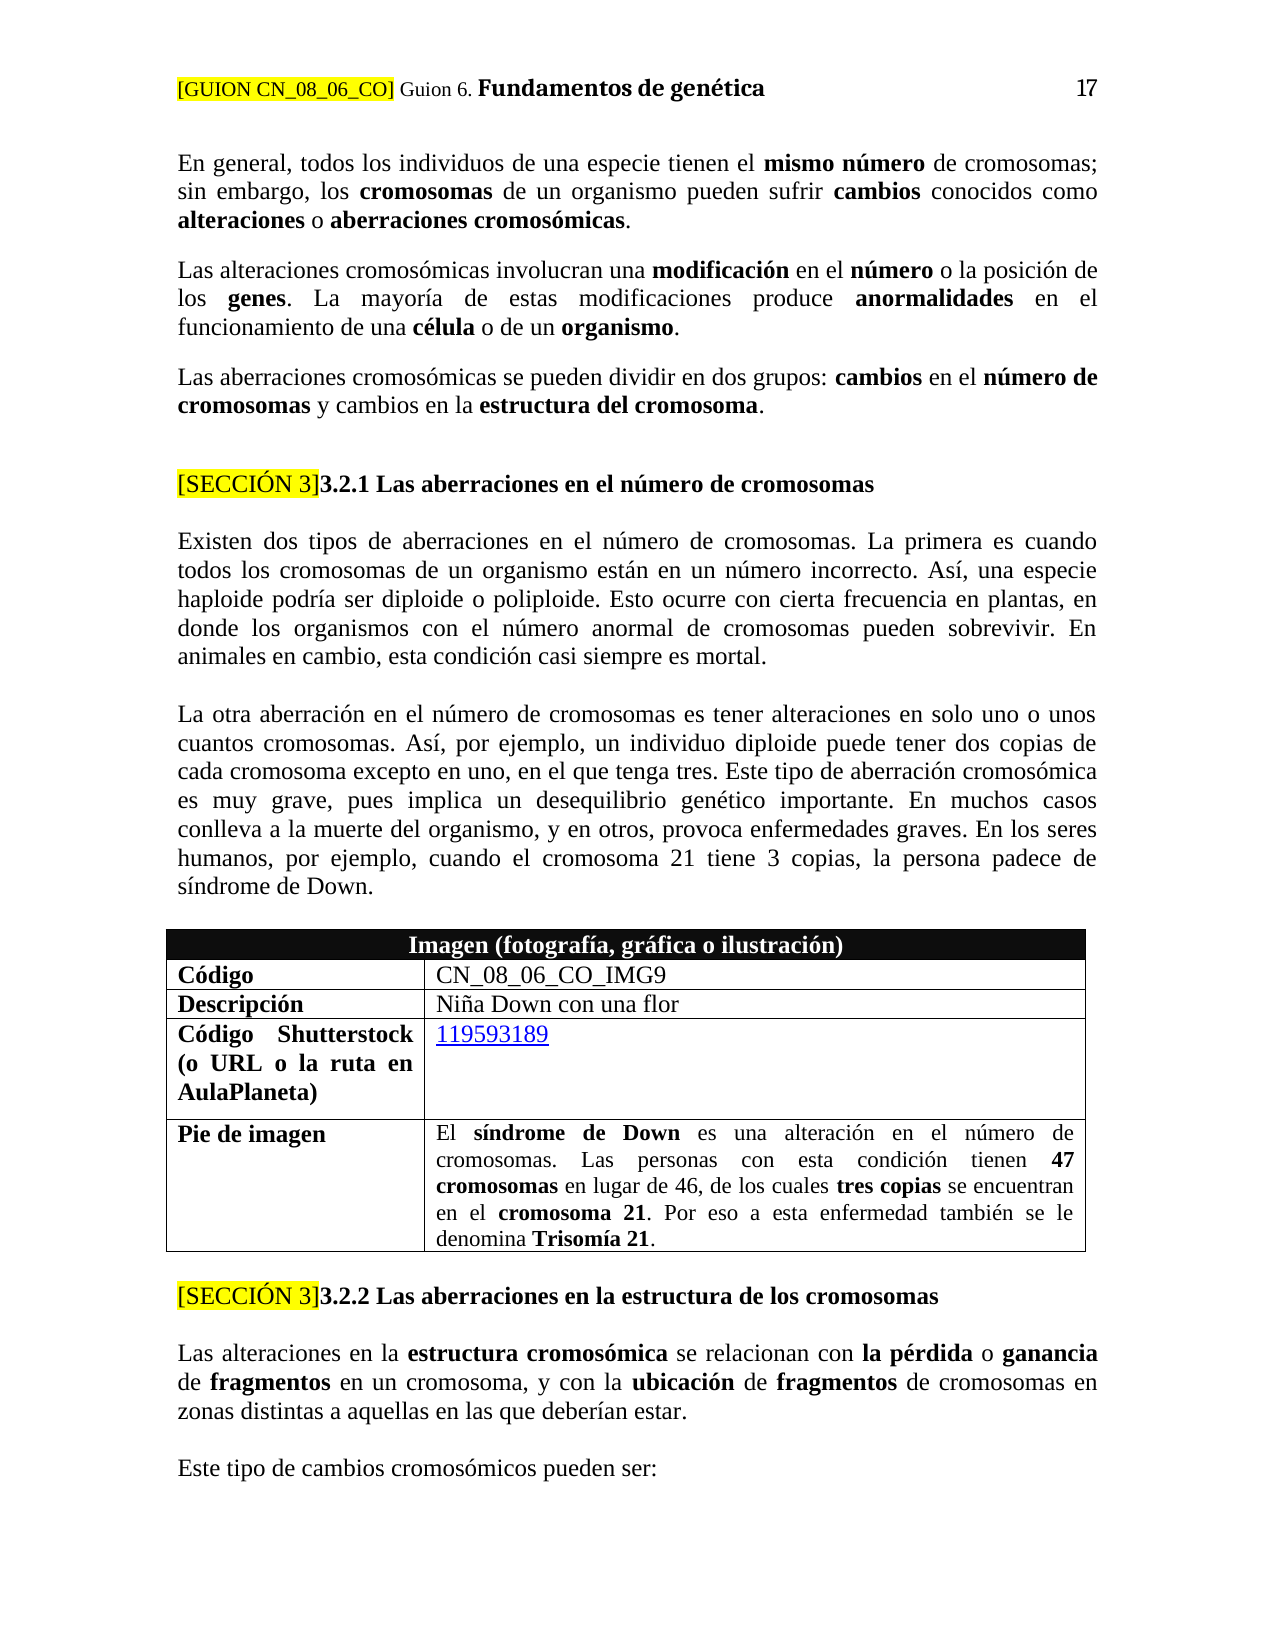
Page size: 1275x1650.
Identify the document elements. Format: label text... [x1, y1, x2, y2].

table_cell Niña Down con una flor [425, 990, 1085, 1018]
table_cell Pie de imagen [167, 1120, 424, 1251]
table_header Imagen (fotografía, gráfica o ilustración) [167, 930, 1085, 959]
text Las alteraciones cromosómicas involucran una modificación en el número o la posición de los genes. La mayoría de estas modificaciones produce anormalidades en el funcionamiento de una célula o de un organismo. [177, 255, 1098, 341]
text [SECCIÓN 3]3.2.2 Las aberraciones en la estructura de los cromosomas [319, 1281, 1098, 1310]
text Las alteraciones en la estructura cromosómica se relacionan con la pérdida o ganancia de fragmentos en un cromosoma, y con la ubicación de fragmentos de cromosomas en zonas distintas a aquellas en las que deberían estar. [177, 1338, 1098, 1425]
text Existen dos tipos de aberraciones en el número de cromosomas. La primera es cuando todos los cromosomas de un organismo están en un número incorrecto. Así, una especie haploide podría ser diploide o poliploide. Esto ocurre con cierta frecuencia en plantas, en donde los organismos con el número anormal de cromosomas pueden sobrevivir. En animales en cambio, esta condición casi siempre es mortal. [177, 526, 1098, 670]
text La otra aberración en el número de cromosomas es tener alteraciones en solo uno o unos cuantos cromosomas. Así, por ejemplo, un individuo diploide puede tener dos copias de cada cromosoma excepto en uno, en el que tenga tres. Este tipo de aberración cromosómica es muy grave, pues implica un desequilibrio genético importante. En muchos casos conlleva a la muerte del organismo, y en otros, provoca enfermedades graves. En los seres humanos, por ejemplo, cuando el cromosoma 21 tiene 3 copias, la persona padece de síndrome de Down. [177, 699, 1098, 900]
table_cell 119593189 [425, 1019, 1085, 1118]
table_cell El síndrome de Down es una alteración en el número de cromosomas. Las personas con esta condición tienen 47 cromosomas en lugar de 46, de los cuales tres copias se encuentran en el cromosoma 21. Por eso a esta enfermedad también se le denomina Trisomía 21. [425, 1120, 1085, 1251]
table_cell Código [167, 960, 424, 988]
table_cell Descripción [167, 990, 424, 1018]
table_cell CN_08_06_CO_IMG9 [425, 960, 1085, 988]
table_cell Código Shutterstock (o URL o la ruta en AulaPlaneta) [167, 1019, 424, 1118]
text Este tipo de cambios cromosómicos pueden ser: [177, 1453, 1098, 1482]
text En general, todos los individuos de una especie tienen el mismo número de cromosomas; sin embargo, los cromosomas de un organismo pueden sufrir cambios conocidos como alteraciones o aberraciones cromosómicas. [177, 148, 1098, 234]
text [SECCIÓN 3]3.2.1 Las aberraciones en el número de cromosomas [319, 469, 1098, 498]
text Las aberraciones cromosómicas se pueden dividir en dos grupos: cambios en el número de cromosomas y cambios en la estructura del cromosoma. [177, 362, 1098, 419]
